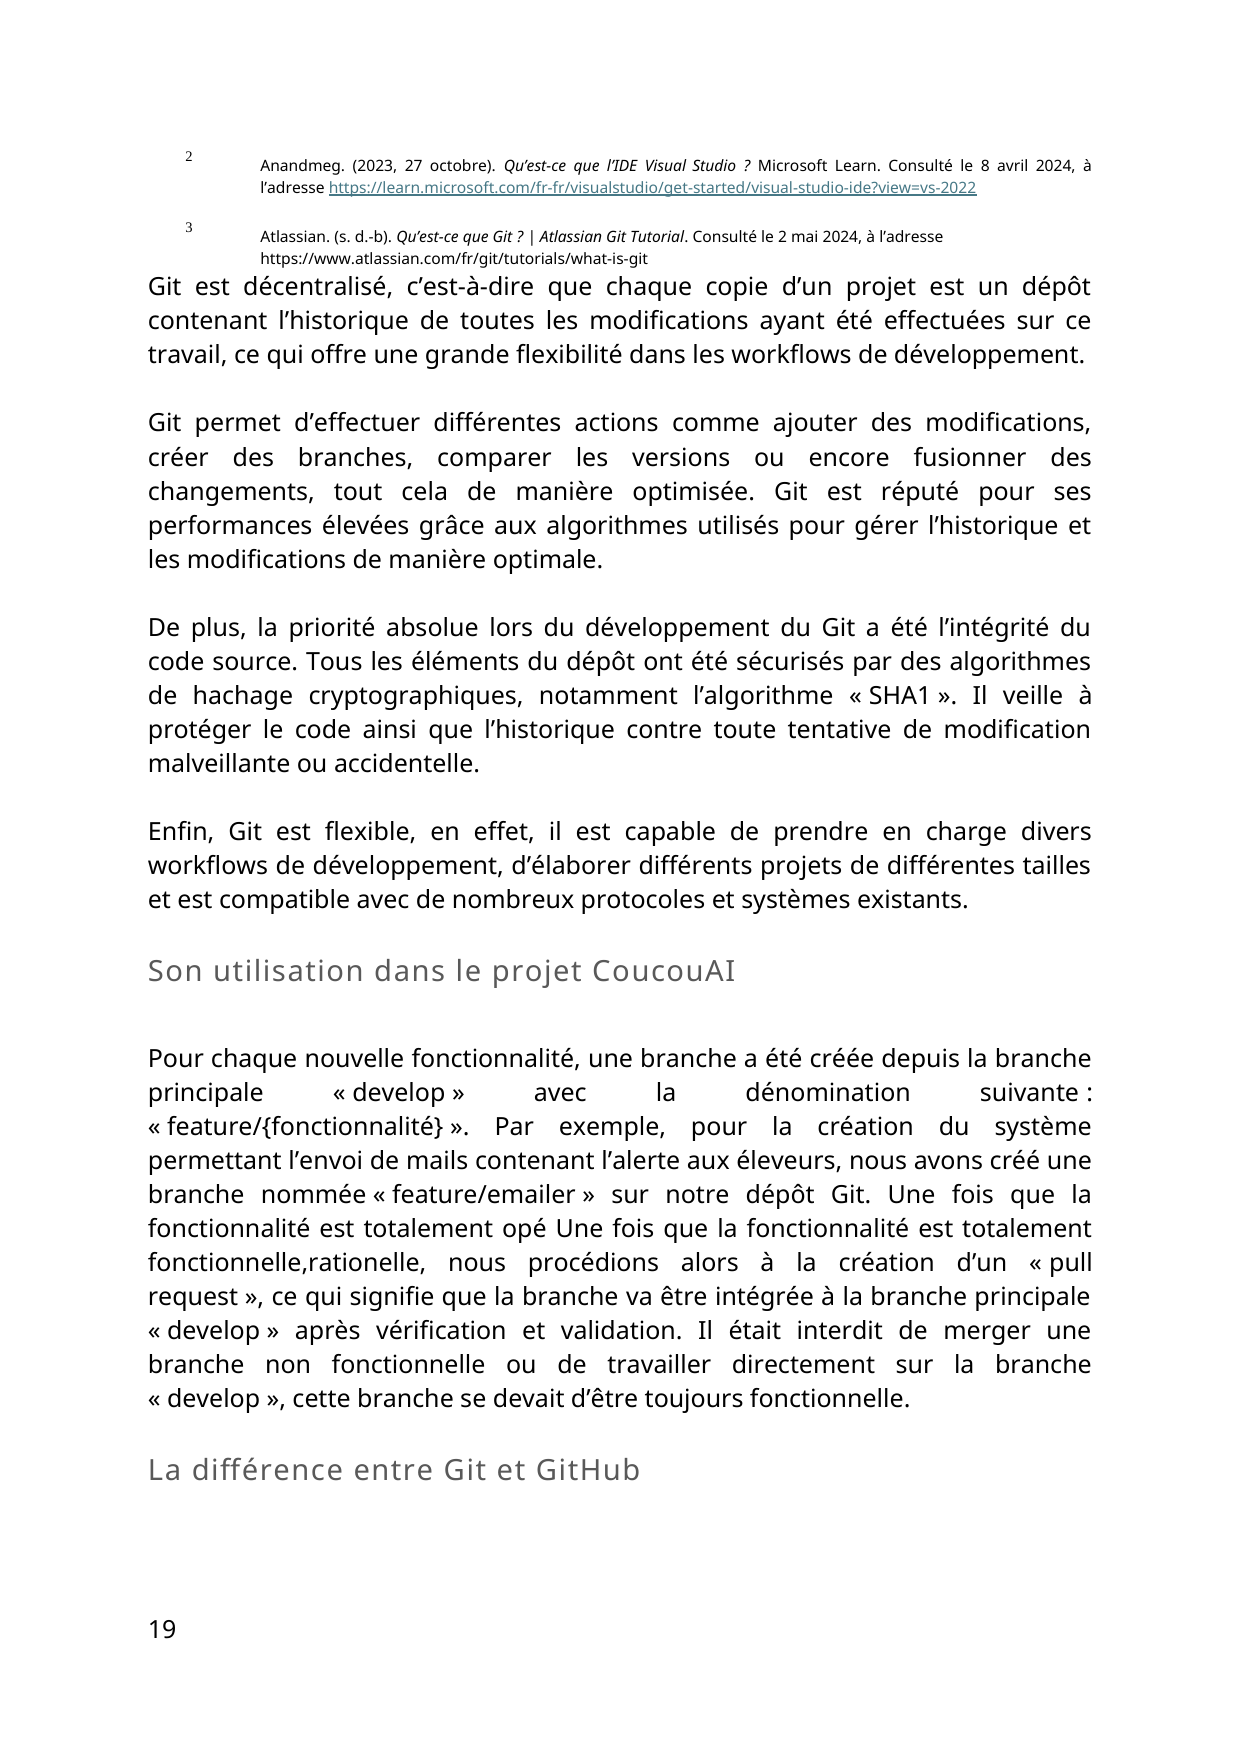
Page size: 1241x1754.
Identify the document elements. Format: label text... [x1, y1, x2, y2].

text Git est décentralisé, c’est-à-dire que chaque copie d’un projet est un dépôt contenant l’historique de toutes les modifications ayant été effectuées sur ce travail, ce qui offre une grande flexibilité dans les workflows de développement. [148, 269, 1093, 371]
list Anandmeg. (2023, 27 octobre). Qu’est-ce que l’IDE Visual Studio ? Microsoft Learn. Consulté le 8 avril 2024, à l’adresse https://learn.microsoft.com/fr-fr/visualstudio/get-started/visual-studio-ide?view=vs-2022 [185, 148, 1093, 198]
text Git permet d’effectuer différentes actions comme ajouter des modifications, créer des branches, comparer les versions ou encore fusionner des changements, tout cela de manière optimisée. Git est réputé pour ses performances élevées grâce aux algorithmes utilisés pour gérer l’historique et les modifications de manière optimale. [148, 405, 1093, 575]
list Atlassian. (s. d.-b). Qu’est-ce que Git ? | Atlassian Git Tutorial. Consulté le 2 mai 2024, à l’adresse https://www.atlassian.com/fr/git/tutorials/what-is-git [185, 219, 1093, 269]
subtitle Son utilisation dans le projet CoucouAI [148, 950, 1093, 990]
subtitle La différence entre Git et GitHub [148, 1449, 1093, 1489]
text De plus, la priorité absolue lors du développement du Git a été l’intégrité du code source. Tous les éléments du dépôt ont été sécurisés par des algorithmes de hachage cryptographiques, notamment l’algorithme « SHA1 ». Il veille à protéger le code ainsi que l’historique contre toute tentative de modification malveillante ou accidentelle. [148, 609, 1093, 780]
text Pour chaque nouvelle fonctionnalité, une branche a été créée depuis la branche principale « develop » avec la dénomination suivante : « feature/{fonctionnalité} ». Par exemple, pour la création du système permettant l’envoi de mails contenant l’alerte aux éleveurs, nous avons créé une branche nommée « feature/emailer » sur notre dépôt Git. Une fois que la fonctionnalité est totalement opé Une fois que la fonctionnalité est totalement fonctionnelle,rationelle, nous procédions alors à la création d’un « pull request », ce qui signifie que la branche va être intégrée à la branche principale « develop » après vérification et validation. Il était interdit de merger une branche non fonctionnelle ou de travailler directement sur la branche « develop », cette branche se devait d’être toujours fonctionnelle. [148, 1041, 1093, 1415]
text Enfin, Git est flexible, en effet, il est capable de prendre en charge divers workflows de développement, d’élaborer différents projets de différentes tailles et est compatible avec de nombreux protocoles et systèmes existants. [148, 814, 1093, 916]
